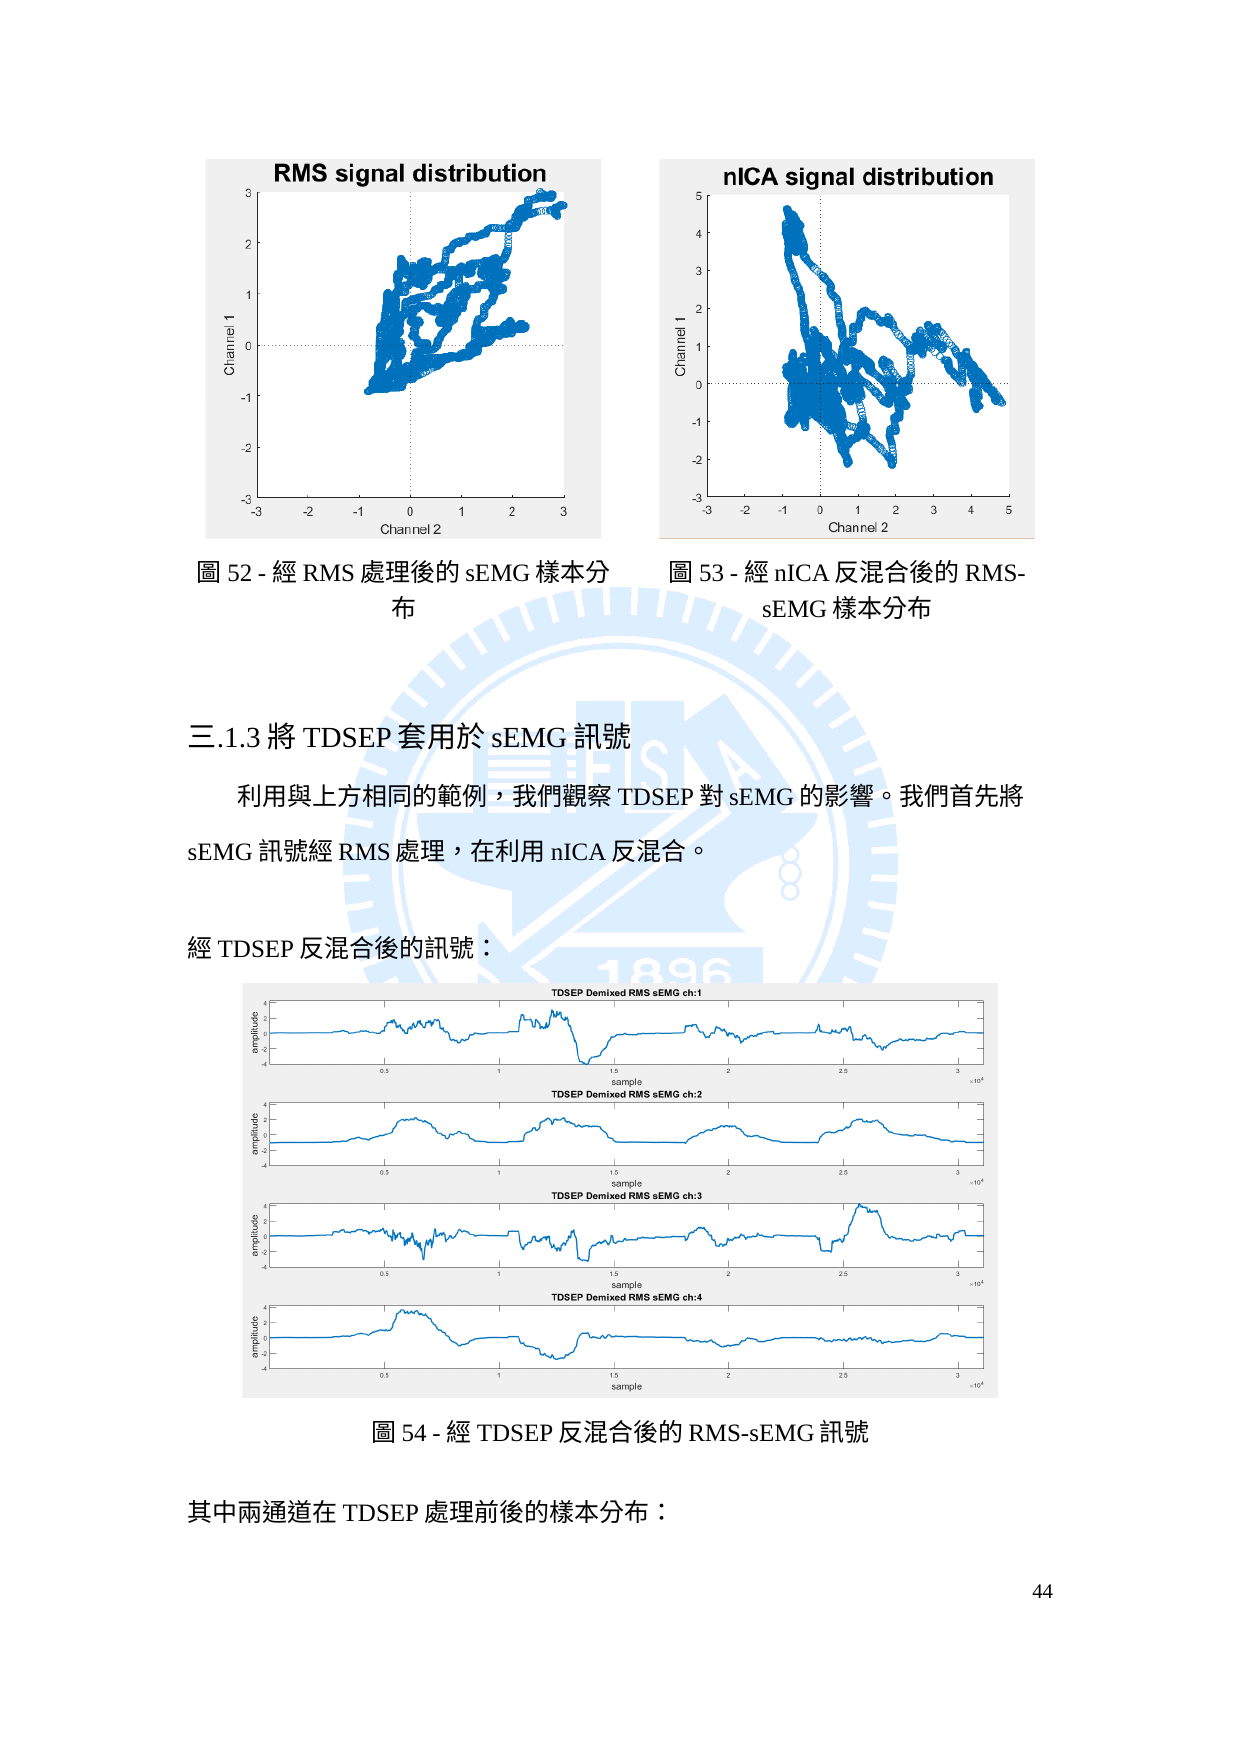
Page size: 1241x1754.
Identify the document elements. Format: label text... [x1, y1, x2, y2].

table_header [631, 159, 1063, 553]
table_cell 圖 52 - 經RMS處理後的sEMG樣本分布 [176, 553, 631, 669]
picture [659, 159, 1035, 539]
text 其中兩通道在TDSEP處理前後的樣本分布： [187, 1492, 1053, 1528]
text 經TDSEP反混合後的訊號： [187, 929, 1053, 965]
text 利用與上方相同的範例，我們觀察TDSEP對sEMG的影響。我們首先將sEMG訊號經RMS處理，在利用nICA反混合。 [187, 777, 1053, 867]
picture [205, 159, 602, 539]
picture [242, 983, 998, 1398]
text 圖 54 - 經TDSEP反混合後的RMS-sEMG訊號 [187, 1412, 1053, 1448]
table_header [176, 159, 631, 553]
table_cell 圖 53 - 經nICA反混合後的RMS-sEMG樣本分布 [631, 553, 1063, 669]
subtitle 將TDSEP套用於sEMG訊號 [187, 713, 1053, 756]
